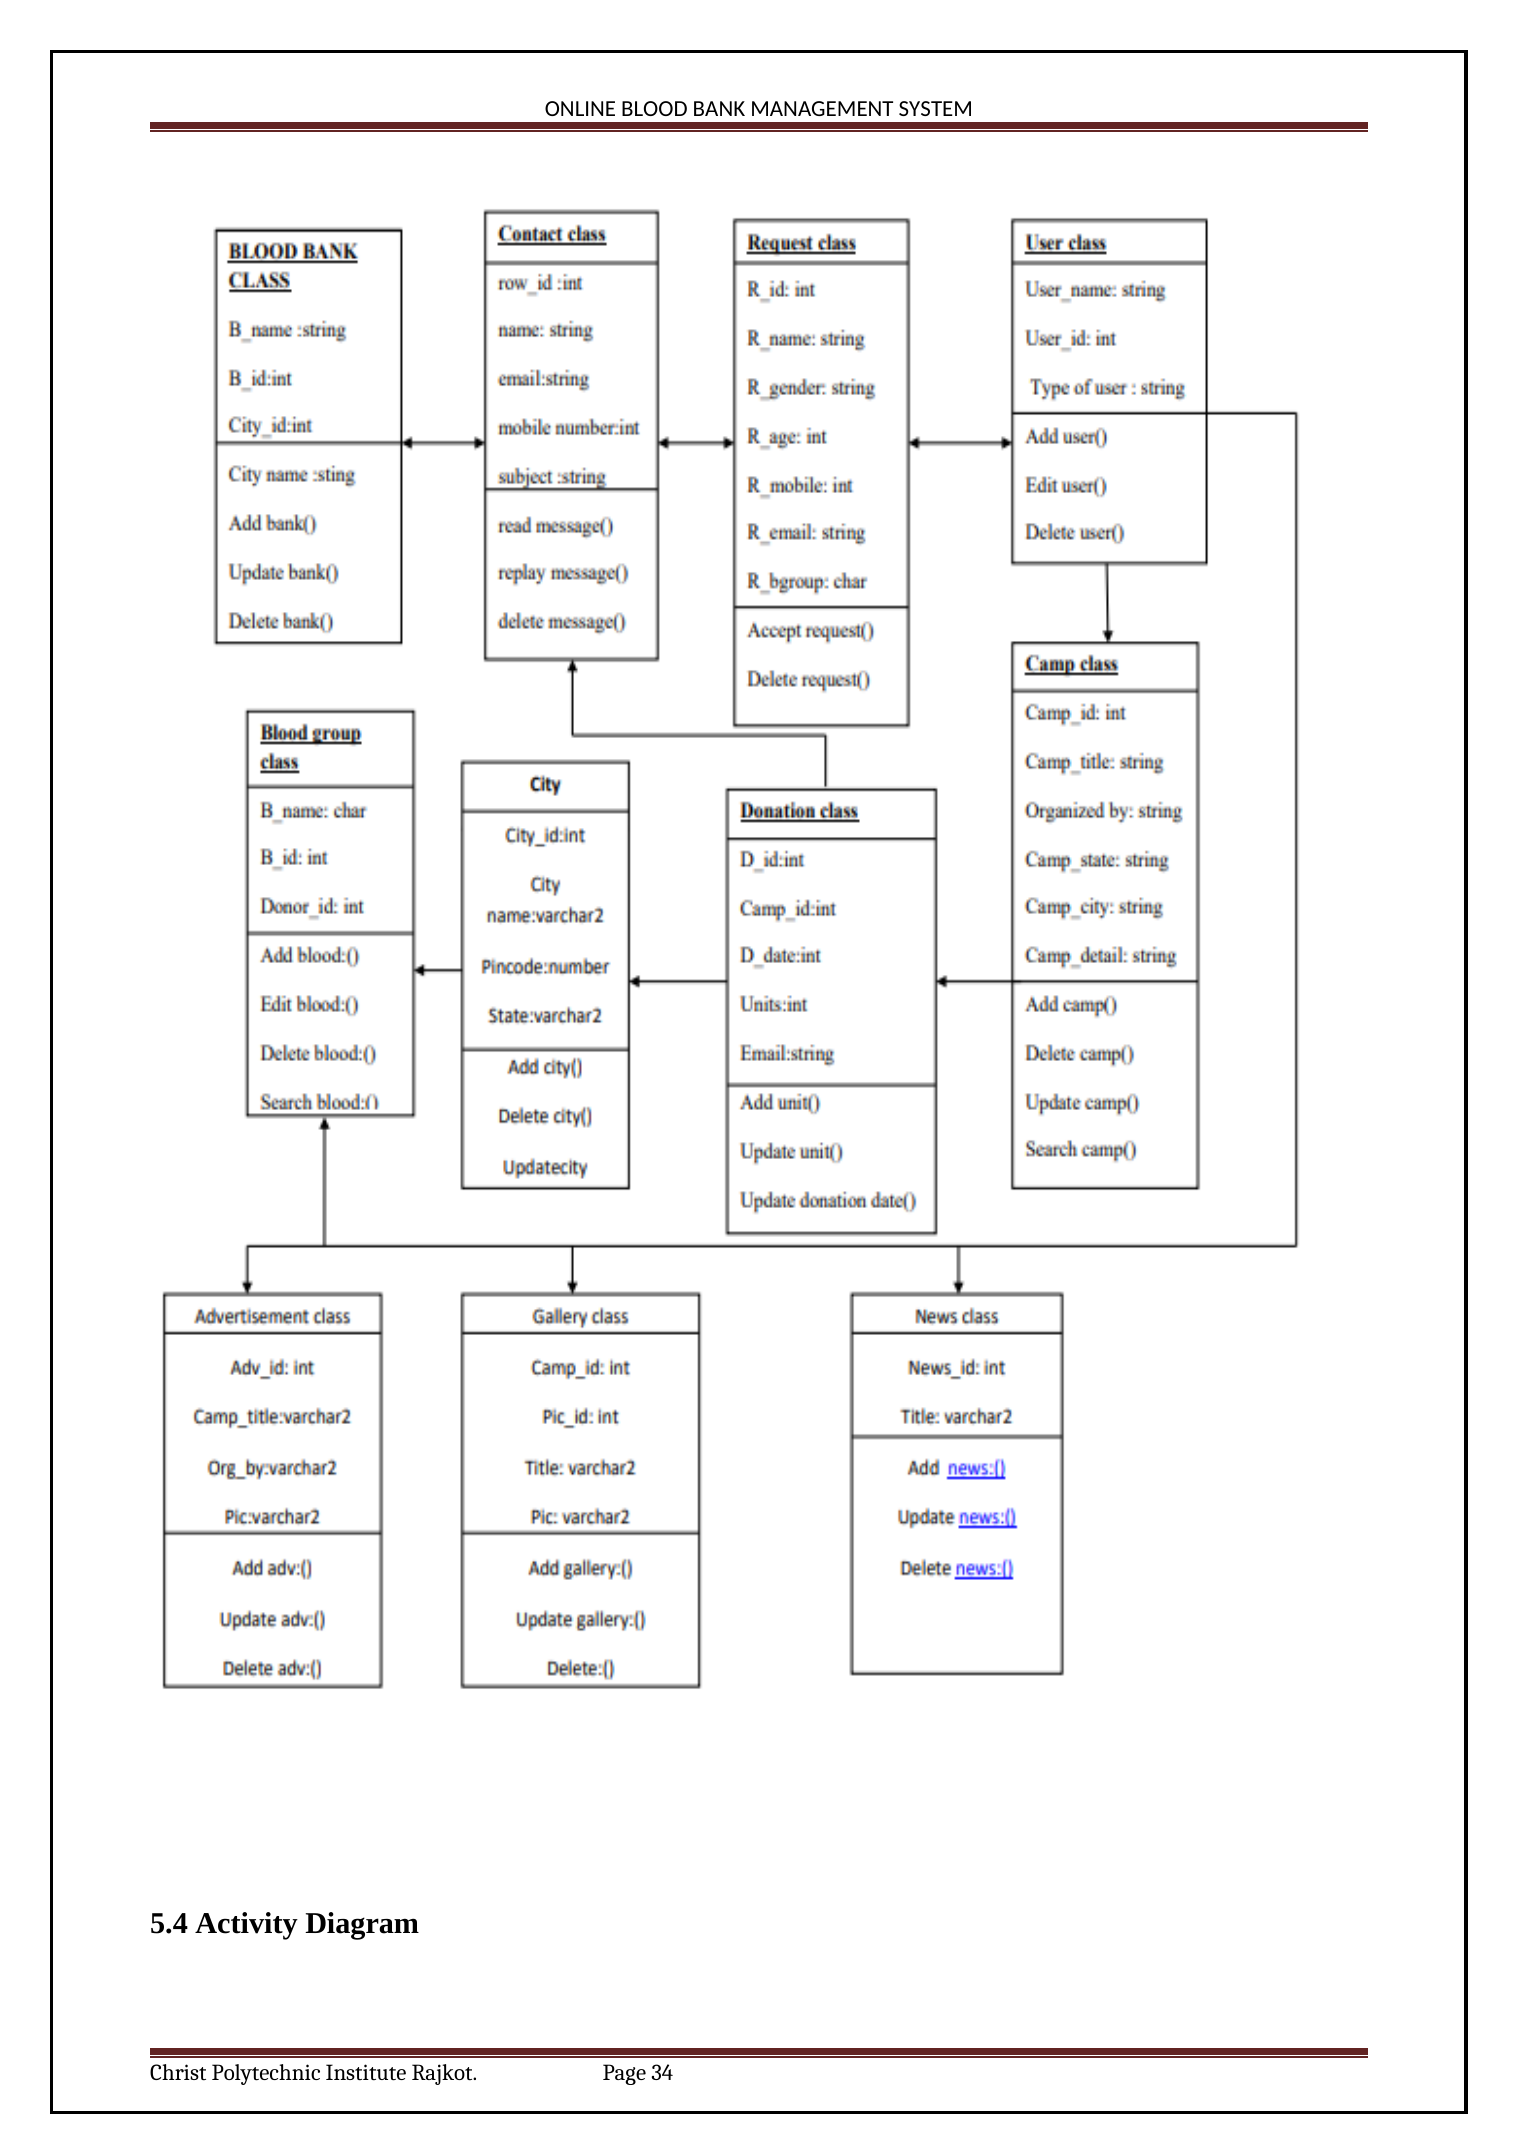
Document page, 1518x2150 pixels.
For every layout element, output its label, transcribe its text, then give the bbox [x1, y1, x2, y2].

picture [150, 199, 1352, 1767]
text 5.4 Activity Diagram [150, 1905, 1368, 1940]
